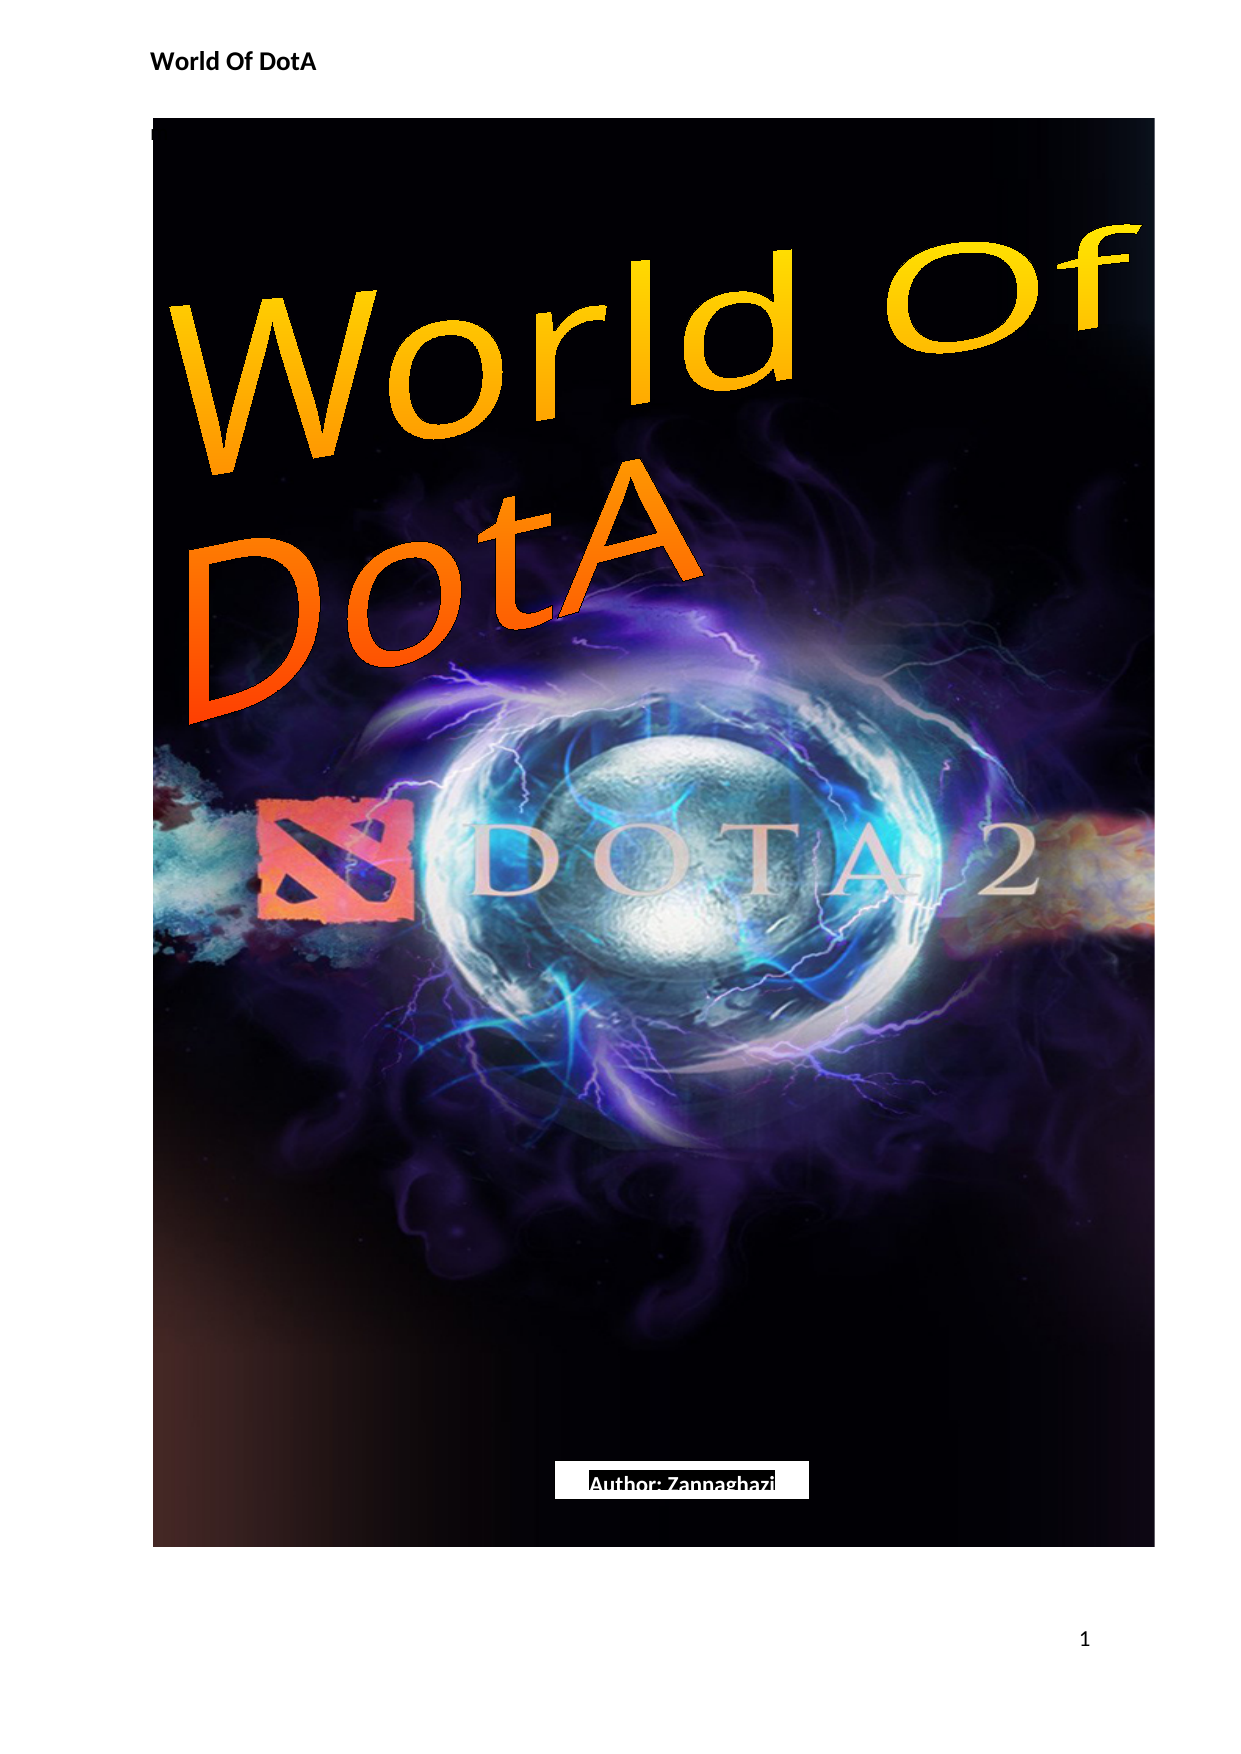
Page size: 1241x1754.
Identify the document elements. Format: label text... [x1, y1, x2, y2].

text m [150, 118, 1090, 739]
picture [153, 118, 1155, 1547]
